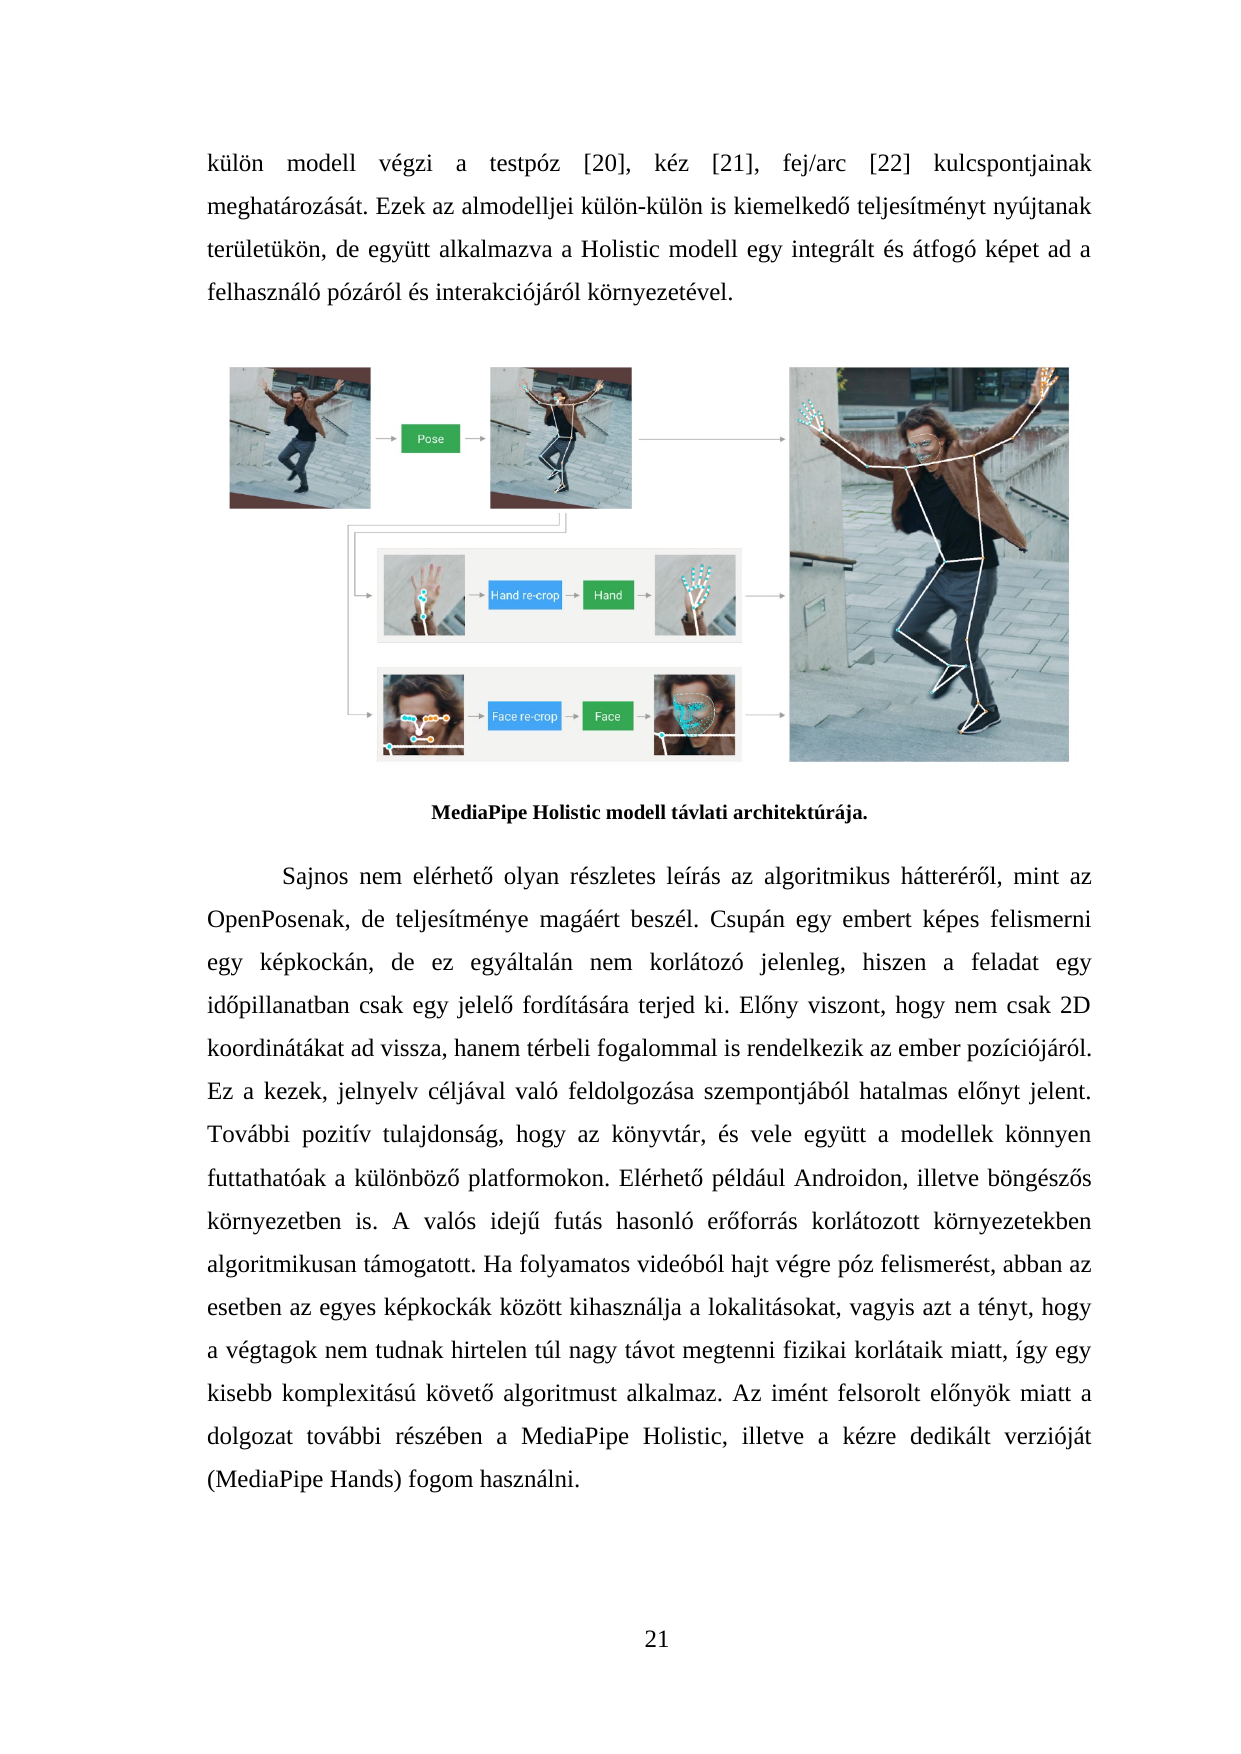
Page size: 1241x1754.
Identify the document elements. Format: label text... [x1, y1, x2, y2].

text MediaPipe Holistic modell távlati architektúrája. [207, 800, 1092, 824]
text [207, 148, 1092, 306]
picture [206, 345, 1093, 788]
text Sajnos nem elérhető olyan részletes leírás az algoritmikus hátteréről, mint az OpenPosenak, de teljesítménye magáért beszél. Csupán egy embert képes felismerni egy képkockán, de ez egyáltalán nem korlátozó jelenleg, hiszen a feladat egy időpillanatban csak egy jelelő fordítására terjed ki. Előny viszont, hogy nem csak 2D koordinátákat ad vissza, hanem térbeli fogalommal is rendelkezik az ember pozíciójáról. Ez a kezek, jelnyelv céljával való feldolgozása szempontjából hatalmas előnyt jelent. További pozitív tulajdonság, hogy az könyvtár, és vele együtt a modellek könnyen futtathatóak a különböző platformokon. Elérhető például Androidon, illetve böngészős környezetben is. A valós idejű futás hasonló erőforrás korlátozott környezetekben algoritmikusan támogatott. Ha folyamatos videóból hajt végre póz felismerést, abban az esetben az egyes képkockák között kihasználja a lokalitásokat, vagyis azt a tényt, hogy a végtagok nem tudnak hirtelen túl nagy távot megtenni fizikai korlátaik miatt, így egy kisebb komplexitású követő algoritmust alkalmaz. Az imént felsorolt előnyök miatt a dolgozat további részében a MediaPipe Holistic, illetve a kézre dedikált verzióját (MediaPipe Hands) fogom használni. [207, 861, 1092, 1493]
